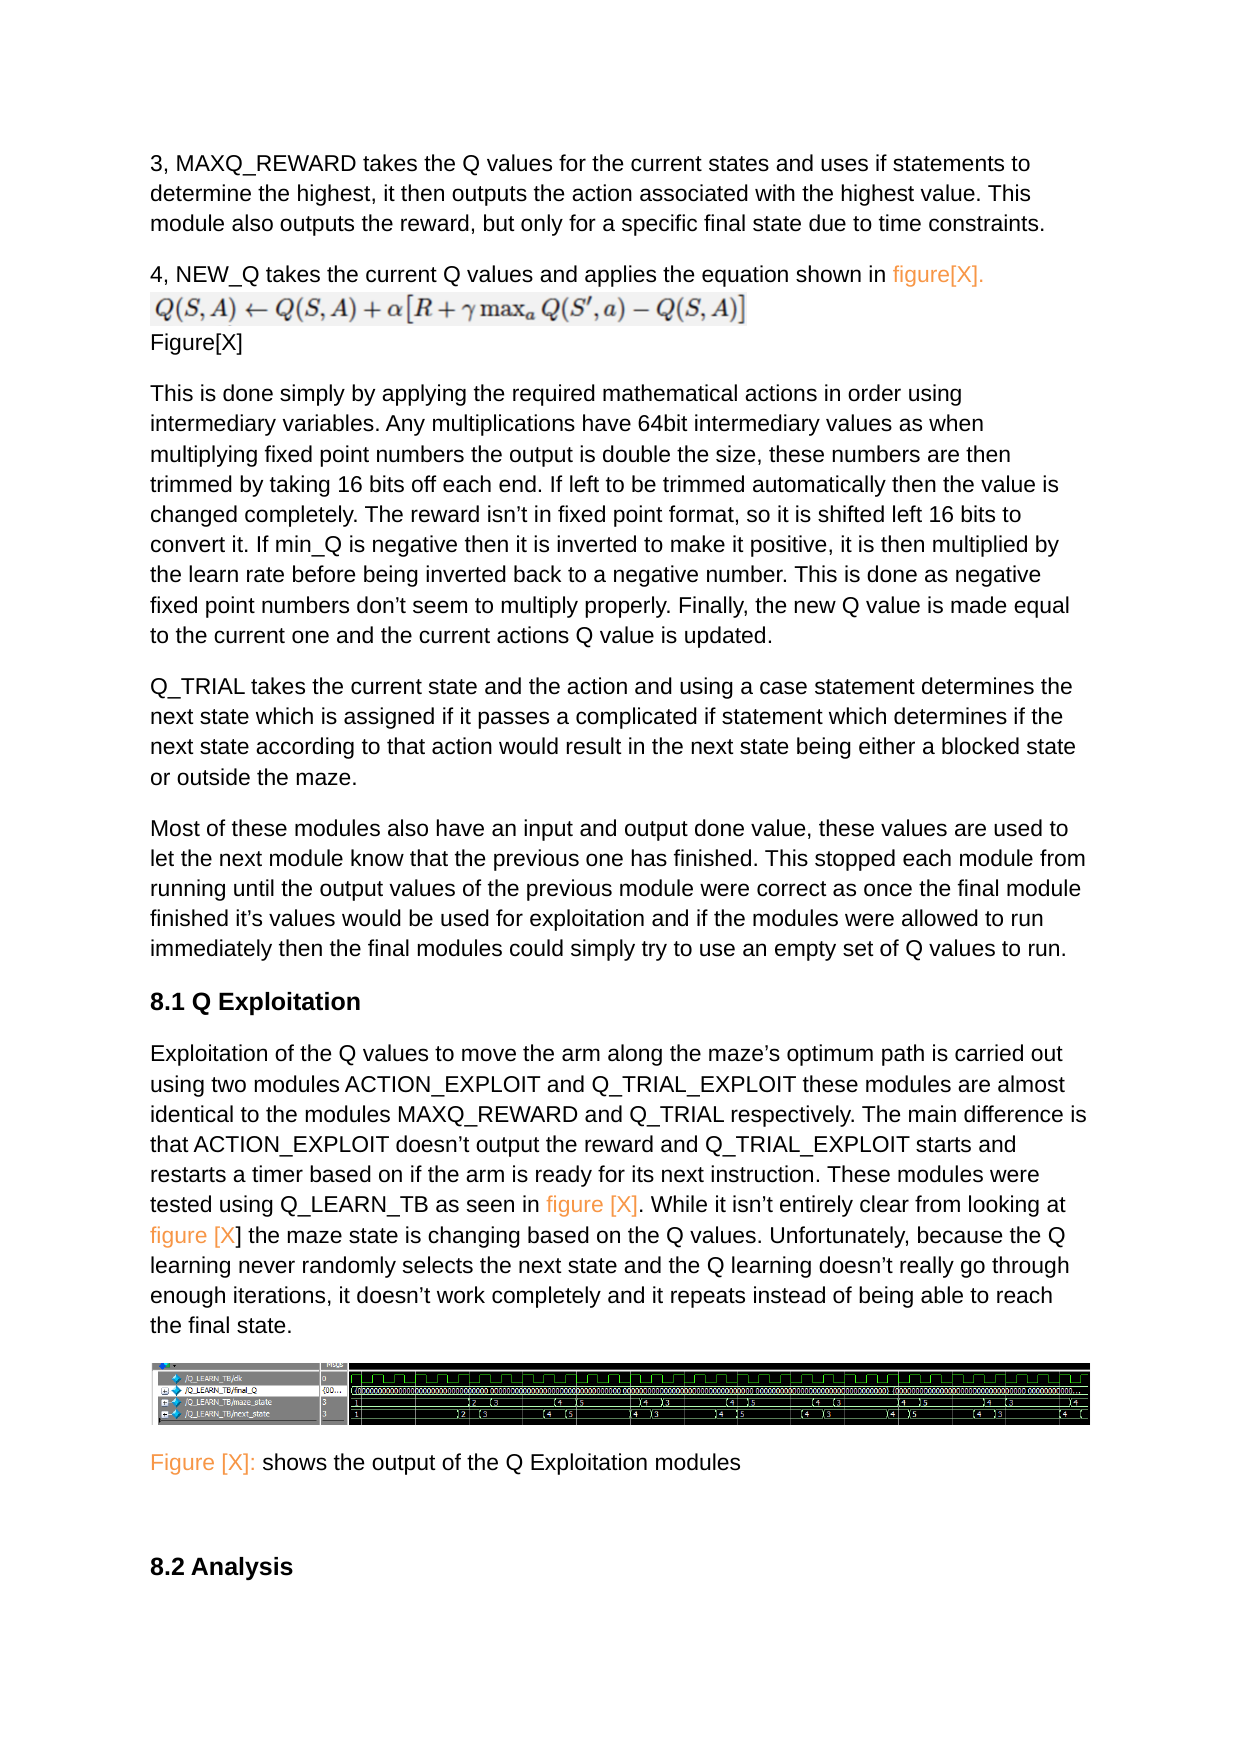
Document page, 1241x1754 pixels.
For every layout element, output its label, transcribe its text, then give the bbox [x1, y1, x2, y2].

text 8.1 Q Exploitation [150, 986, 1090, 1015]
text Q_TRIAL takes the current state and the action and using a case statement determines the next state which is assigned if it passes a complicated if statement which determines if the next state according to that action would result in the next state being either a blocked state or outside the maze. [150, 673, 1090, 790]
text This is done simply by applying the required mathematical actions in order using intermediary variables. Any multiplications have 64bit intermediary values as when multiplying fixed point numbers the output is double the size, these numbers are then trimmed by taking 16 bits off each end. If left to be trimmed automatically then the value is changed completely. The reward isn’t in fixed point format, so it is shifted left 16 bits to convert it. If min_Q is negative then it is inverted to make it positive, it is then multiplied by the learn rate before being inverted back to a negative number. This is done as negative fixed point numbers don’t seem to multiply properly. Finally, the new Q value is made equal to the current one and the current actions Q value is updated. [150, 380, 1090, 648]
text Exploitation of the Q values to move the arm along the maze’s optimum path is carried out using two modules ACTION_EXPLOIT and Q_TRIAL_EXPLOIT these modules are almost identical to the modules MAXQ_REWARD and Q_TRIAL respectively. The main difference is that ACTION_EXPLOIT doesn’t output the reward and Q_TRIAL_EXPLOIT starts and restarts a timer based on if the arm is ready for its next instruction. These modules were tested using Q_LEARN_TB as seen in figure [X]. While it isn’t entirely clear from looking at figure [X] the maze state is changing based on the Q values. Unfortunately, because the Q learning never randomly selects the next state and the Q learning doesn’t really go through enough iterations, it doesn’t work completely and it repeats instead of being able to reach the final state. [150, 1040, 1090, 1338]
text 3, MAXQ_REWARD takes the Q values for the current states and uses if statements to determine the highest, it then outputs the action associated with the highest value. This module also outputs the reward, but only for a specific final state due to time constraints. [150, 150, 1090, 237]
text 8.2 Analysis [150, 1551, 1090, 1580]
picture [150, 1363, 1091, 1425]
text 4, NEW_Q takes the current Q values and applies the equation shown in figure[X]. Figure[X] [150, 261, 1090, 356]
text Most of these modules also have an input and output done value, these values are used to let the next module know that the previous one has finished. This stopped each module from running until the output values of the previous module were correct as once the final module finished it’s values would be used for exploitation and if the modules were allowed to run immediately then the final modules could simply try to use an empty set of Q values to run. [150, 814, 1090, 962]
picture [150, 292, 747, 326]
text Figure [X]: shows the output of the Q Exploitation modules [150, 1449, 1090, 1476]
